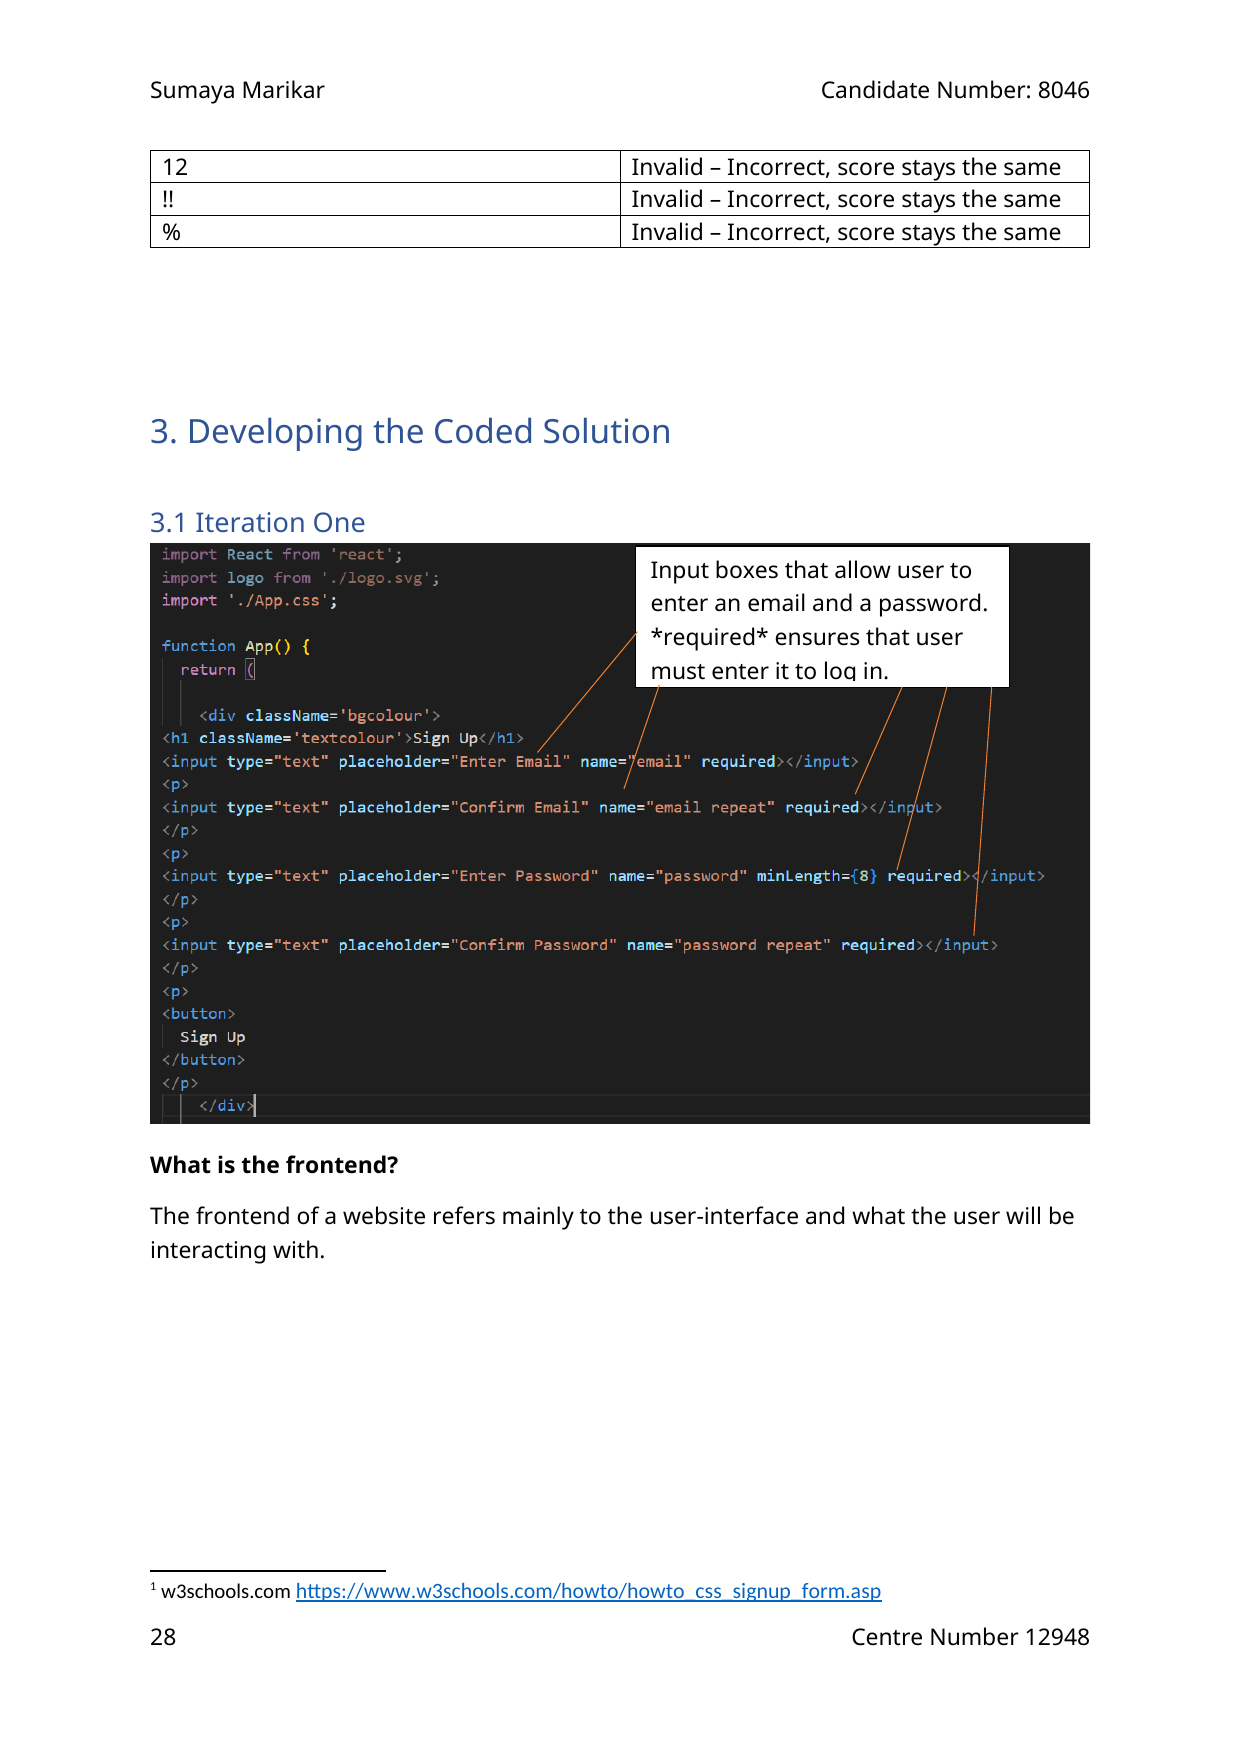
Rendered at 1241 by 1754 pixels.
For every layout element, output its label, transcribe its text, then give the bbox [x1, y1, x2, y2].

subtitle 3. Developing the Coded Solution [150, 407, 1090, 453]
text What is the frontend? [150, 1149, 1090, 1181]
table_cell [621, 216, 1089, 247]
table_cell !! [151, 183, 620, 214]
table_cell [621, 183, 1089, 214]
table_cell % [151, 216, 620, 247]
picture [150, 543, 1091, 1124]
table_cell 12 [151, 151, 620, 182]
subtitle 3.1 Iteration One [150, 503, 1090, 540]
text The frontend of a website refers mainly to the user-interface and what the user will be interacting with. [150, 1200, 1090, 1265]
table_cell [621, 151, 1089, 182]
